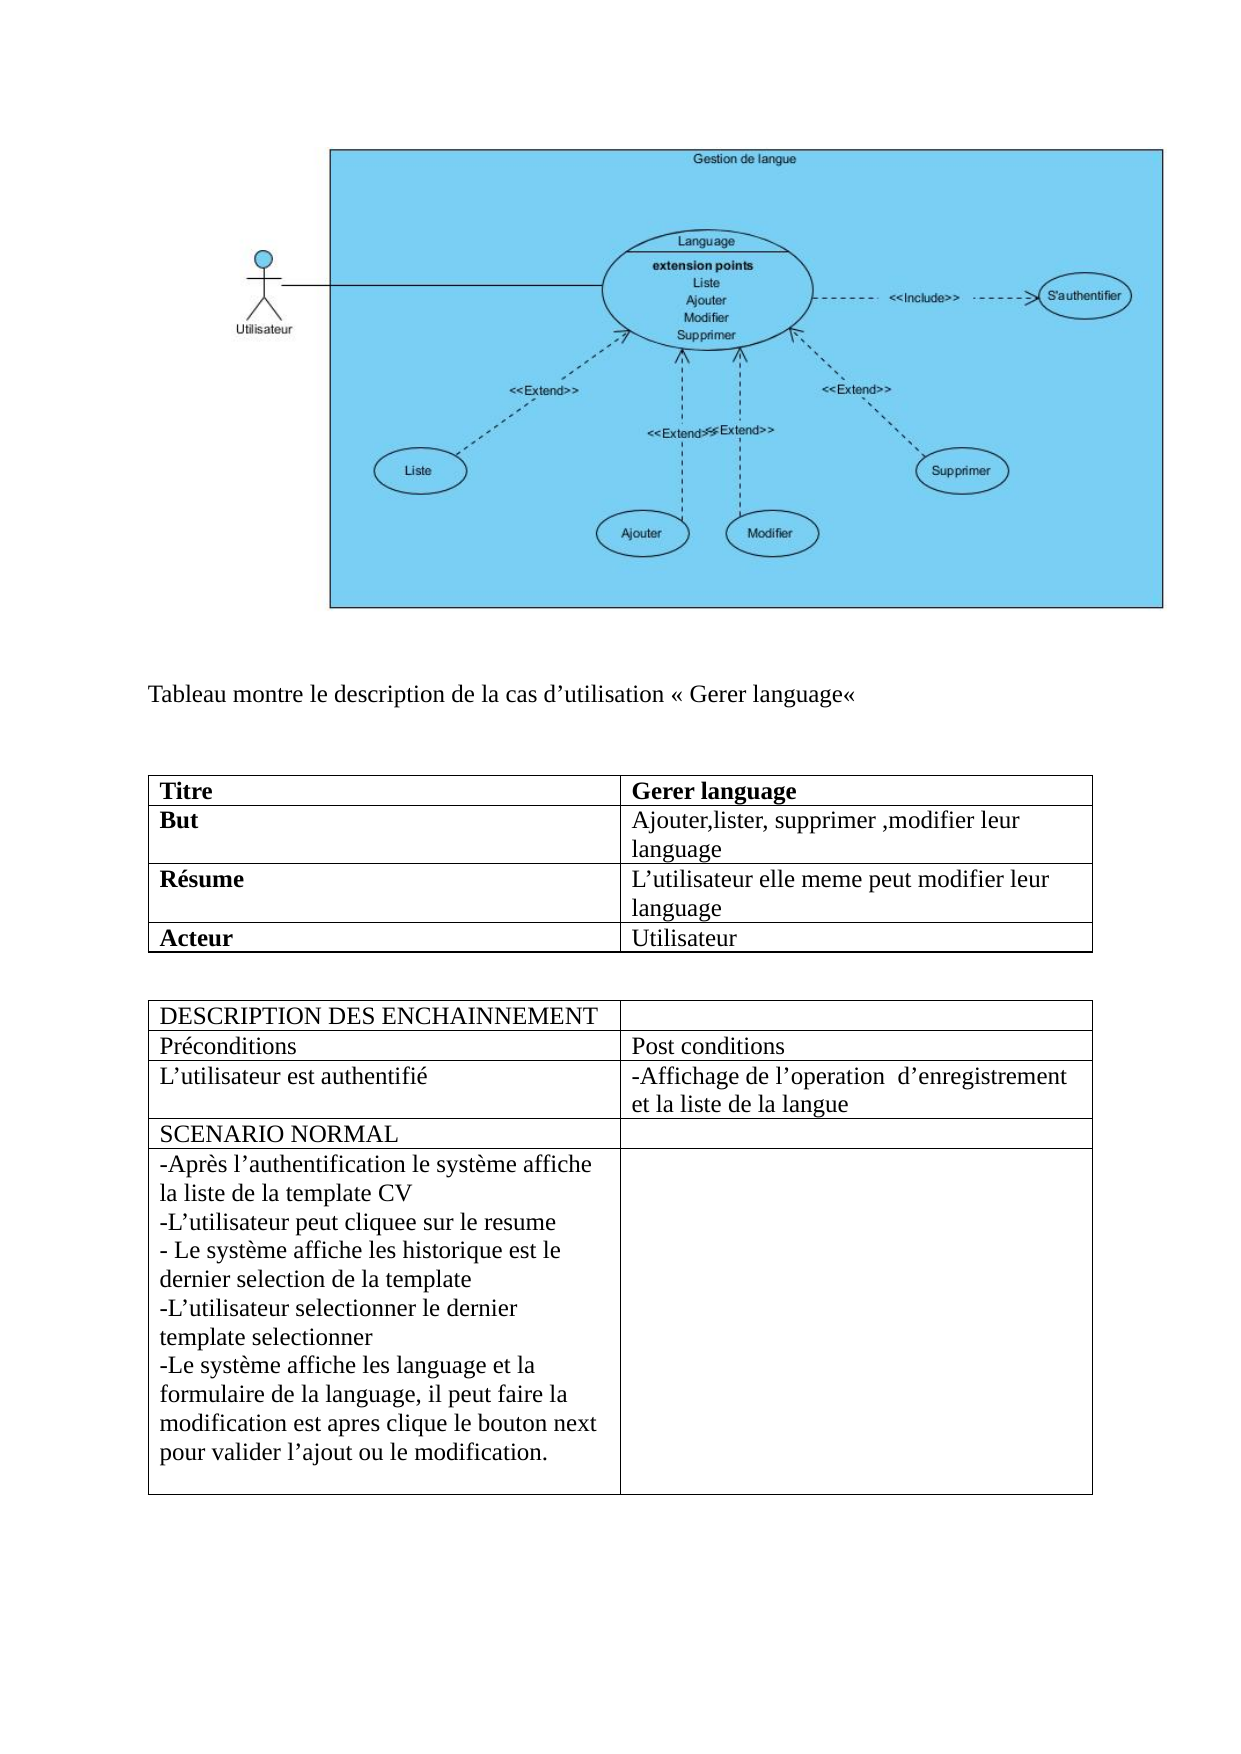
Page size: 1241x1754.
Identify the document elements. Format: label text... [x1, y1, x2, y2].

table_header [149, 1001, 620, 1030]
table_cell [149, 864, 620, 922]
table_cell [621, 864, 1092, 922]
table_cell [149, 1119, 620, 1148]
picture [222, 147, 1168, 613]
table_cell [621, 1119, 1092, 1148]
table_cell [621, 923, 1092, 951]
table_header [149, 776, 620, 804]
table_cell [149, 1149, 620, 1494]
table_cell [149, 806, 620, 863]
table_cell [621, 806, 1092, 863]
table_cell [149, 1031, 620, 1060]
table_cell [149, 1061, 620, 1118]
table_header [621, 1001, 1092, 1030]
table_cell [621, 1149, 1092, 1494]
text Tableau montre le description de la cas d’utilisation « Gerer language« [148, 679, 1093, 708]
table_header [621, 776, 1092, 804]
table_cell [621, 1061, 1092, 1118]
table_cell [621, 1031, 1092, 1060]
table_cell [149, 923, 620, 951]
